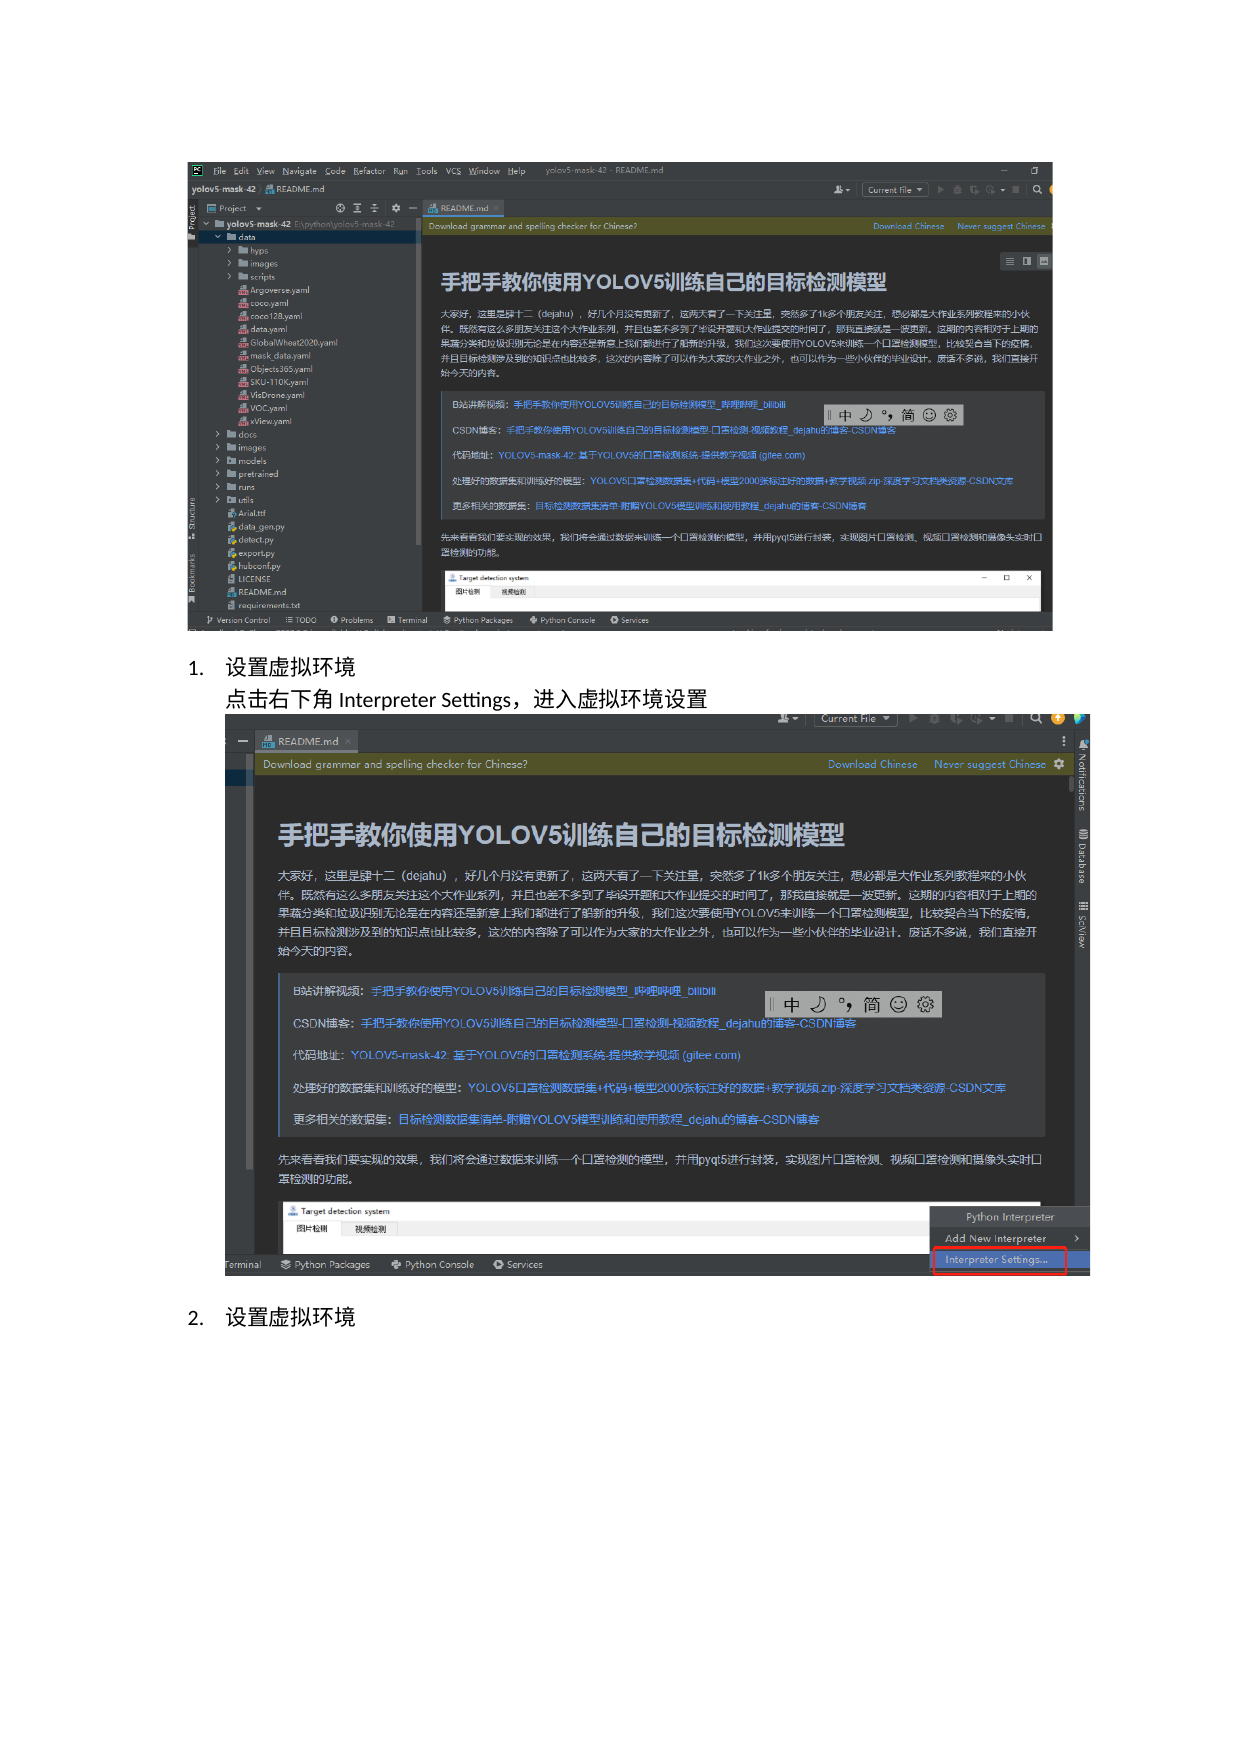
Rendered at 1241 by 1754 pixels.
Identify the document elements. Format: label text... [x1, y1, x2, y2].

list 设置虚拟环境 [187, 1299, 1053, 1332]
picture [187, 162, 1053, 631]
list 设置虚拟环境 [187, 649, 1053, 682]
picture [225, 714, 1091, 1276]
list 点击右下角Interpreter Settings，进入虚拟环境设置 [225, 682, 1053, 714]
